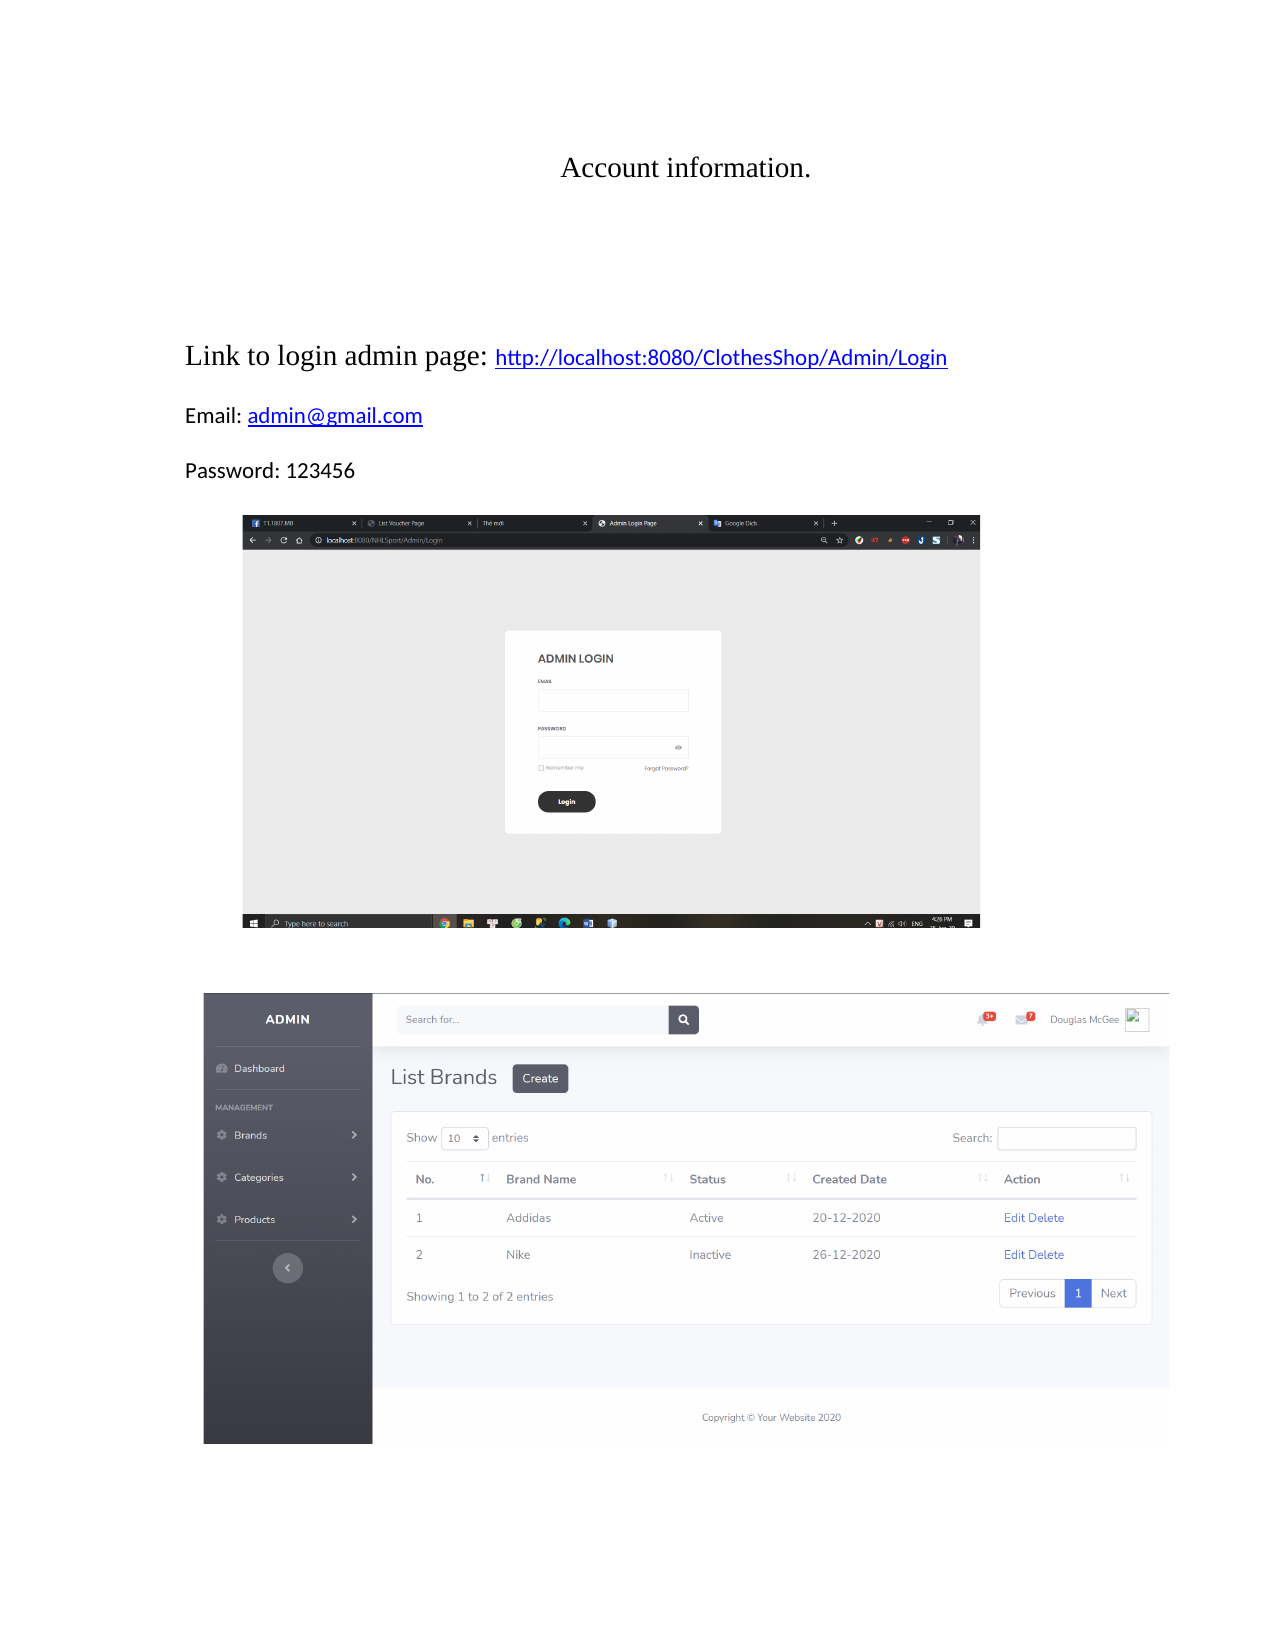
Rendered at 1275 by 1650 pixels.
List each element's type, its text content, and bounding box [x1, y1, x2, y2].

text Password: 123456 [185, 456, 1186, 484]
text Link to login admin page: http://localhost:8080/ClothesShop/Admin/Login [185, 338, 1186, 372]
text Email: admin@gmail.com [185, 401, 1186, 429]
picture [242, 515, 980, 928]
text Account information. [185, 150, 1186, 183]
